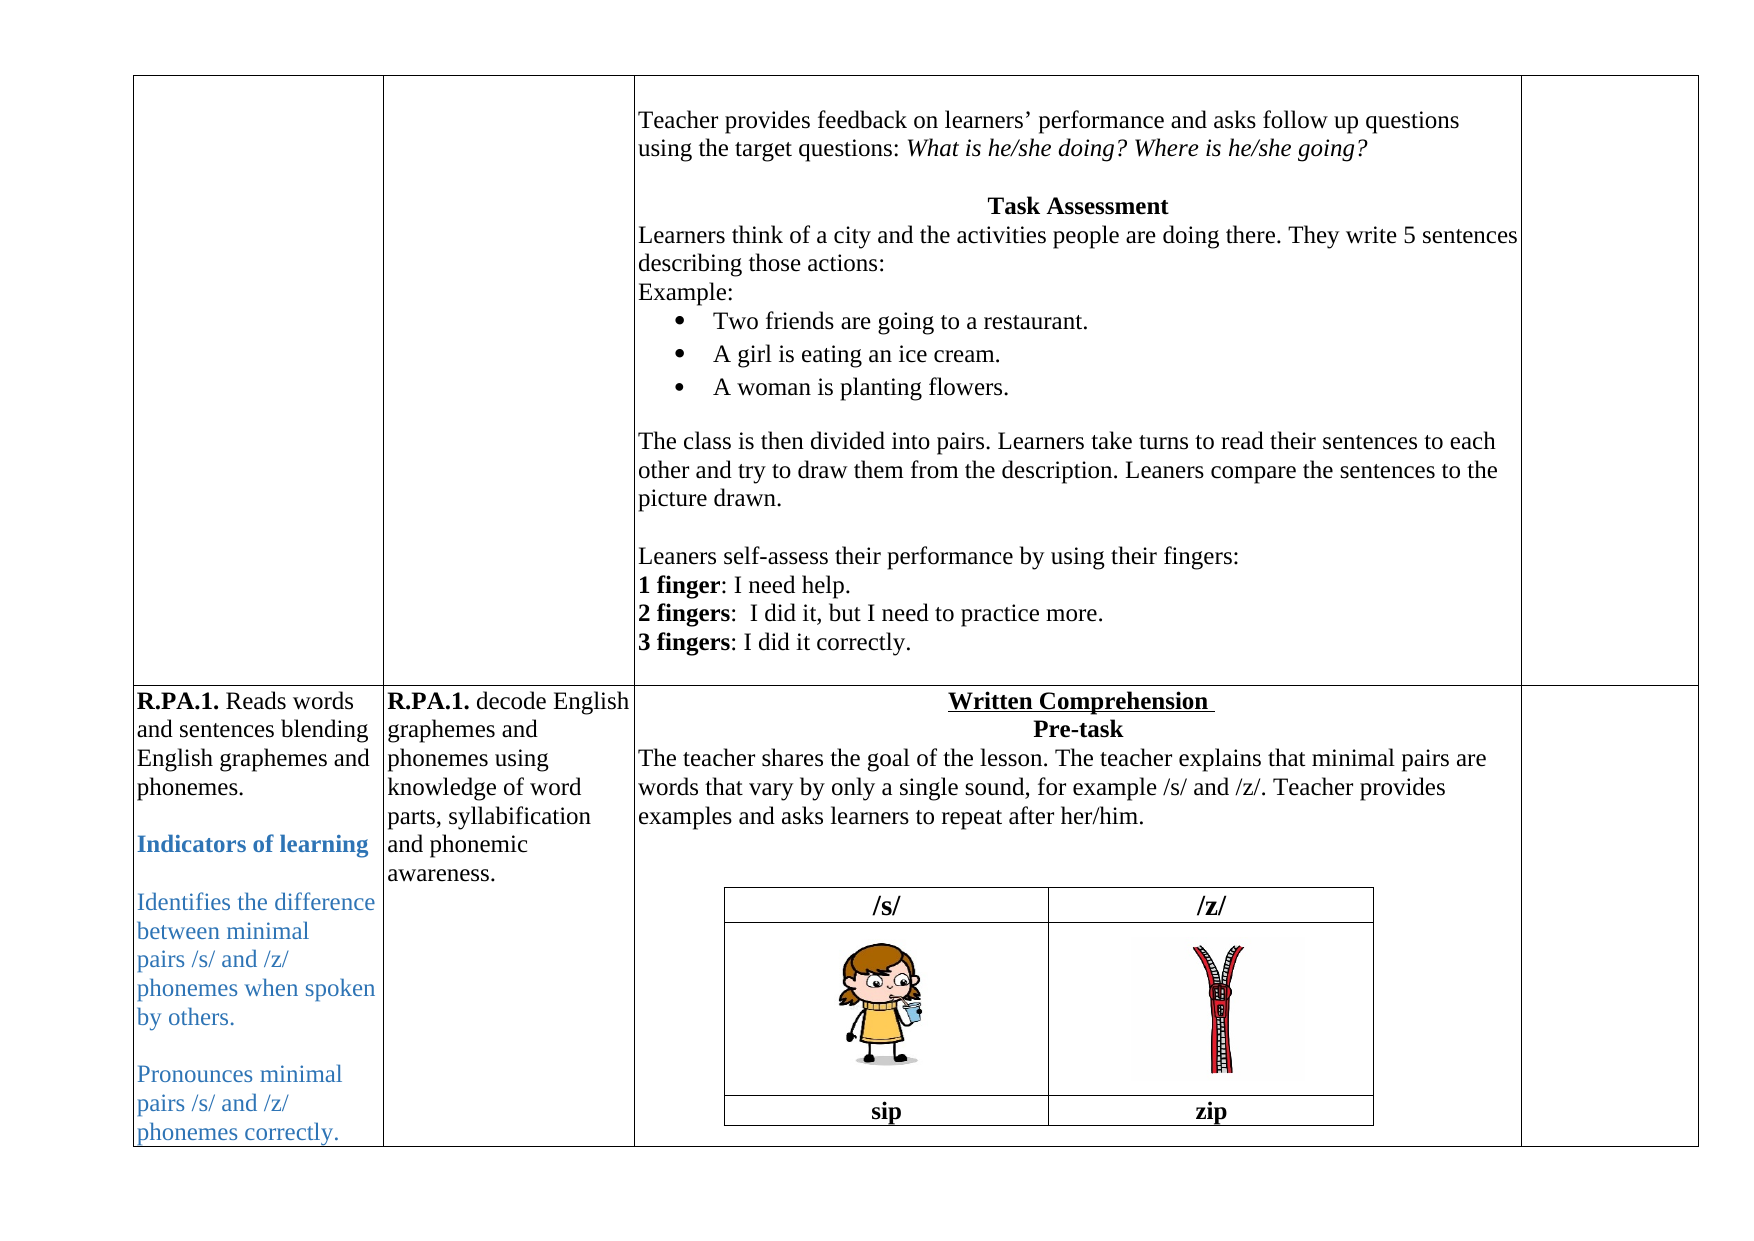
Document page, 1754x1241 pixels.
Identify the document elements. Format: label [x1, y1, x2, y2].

table_cell [1522, 686, 1698, 1146]
table_cell [134, 76, 383, 685]
table_cell [635, 686, 1521, 1146]
table_cell [384, 686, 634, 1146]
picture [828, 928, 932, 1080]
table_cell [134, 686, 383, 1146]
table_cell [635, 76, 1521, 685]
picture [1130, 937, 1306, 1081]
table_cell [1522, 76, 1698, 685]
table_cell [384, 76, 634, 685]
